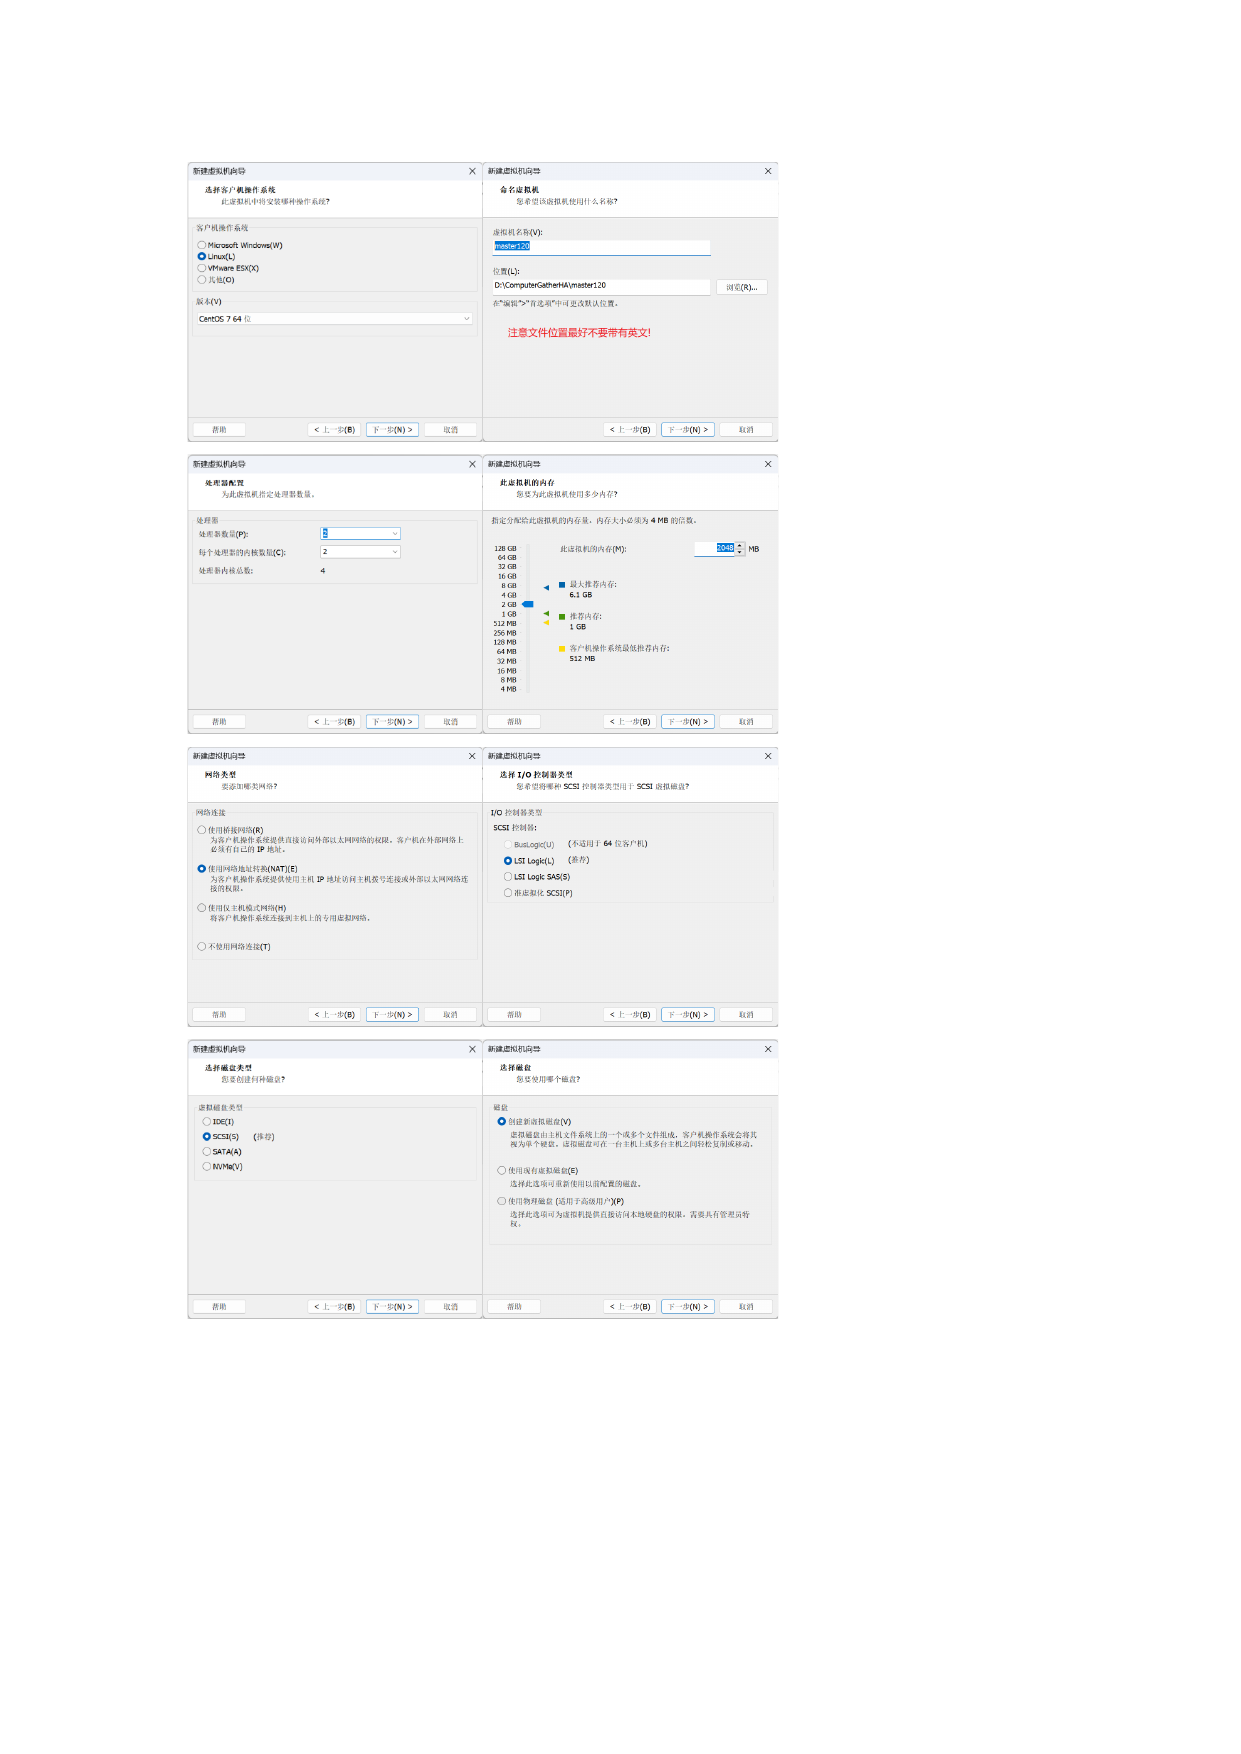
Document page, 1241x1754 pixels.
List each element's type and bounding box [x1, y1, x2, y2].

picture [187, 747, 779, 1027]
picture [187, 1039, 779, 1319]
picture [187, 162, 779, 442]
picture [187, 454, 779, 734]
